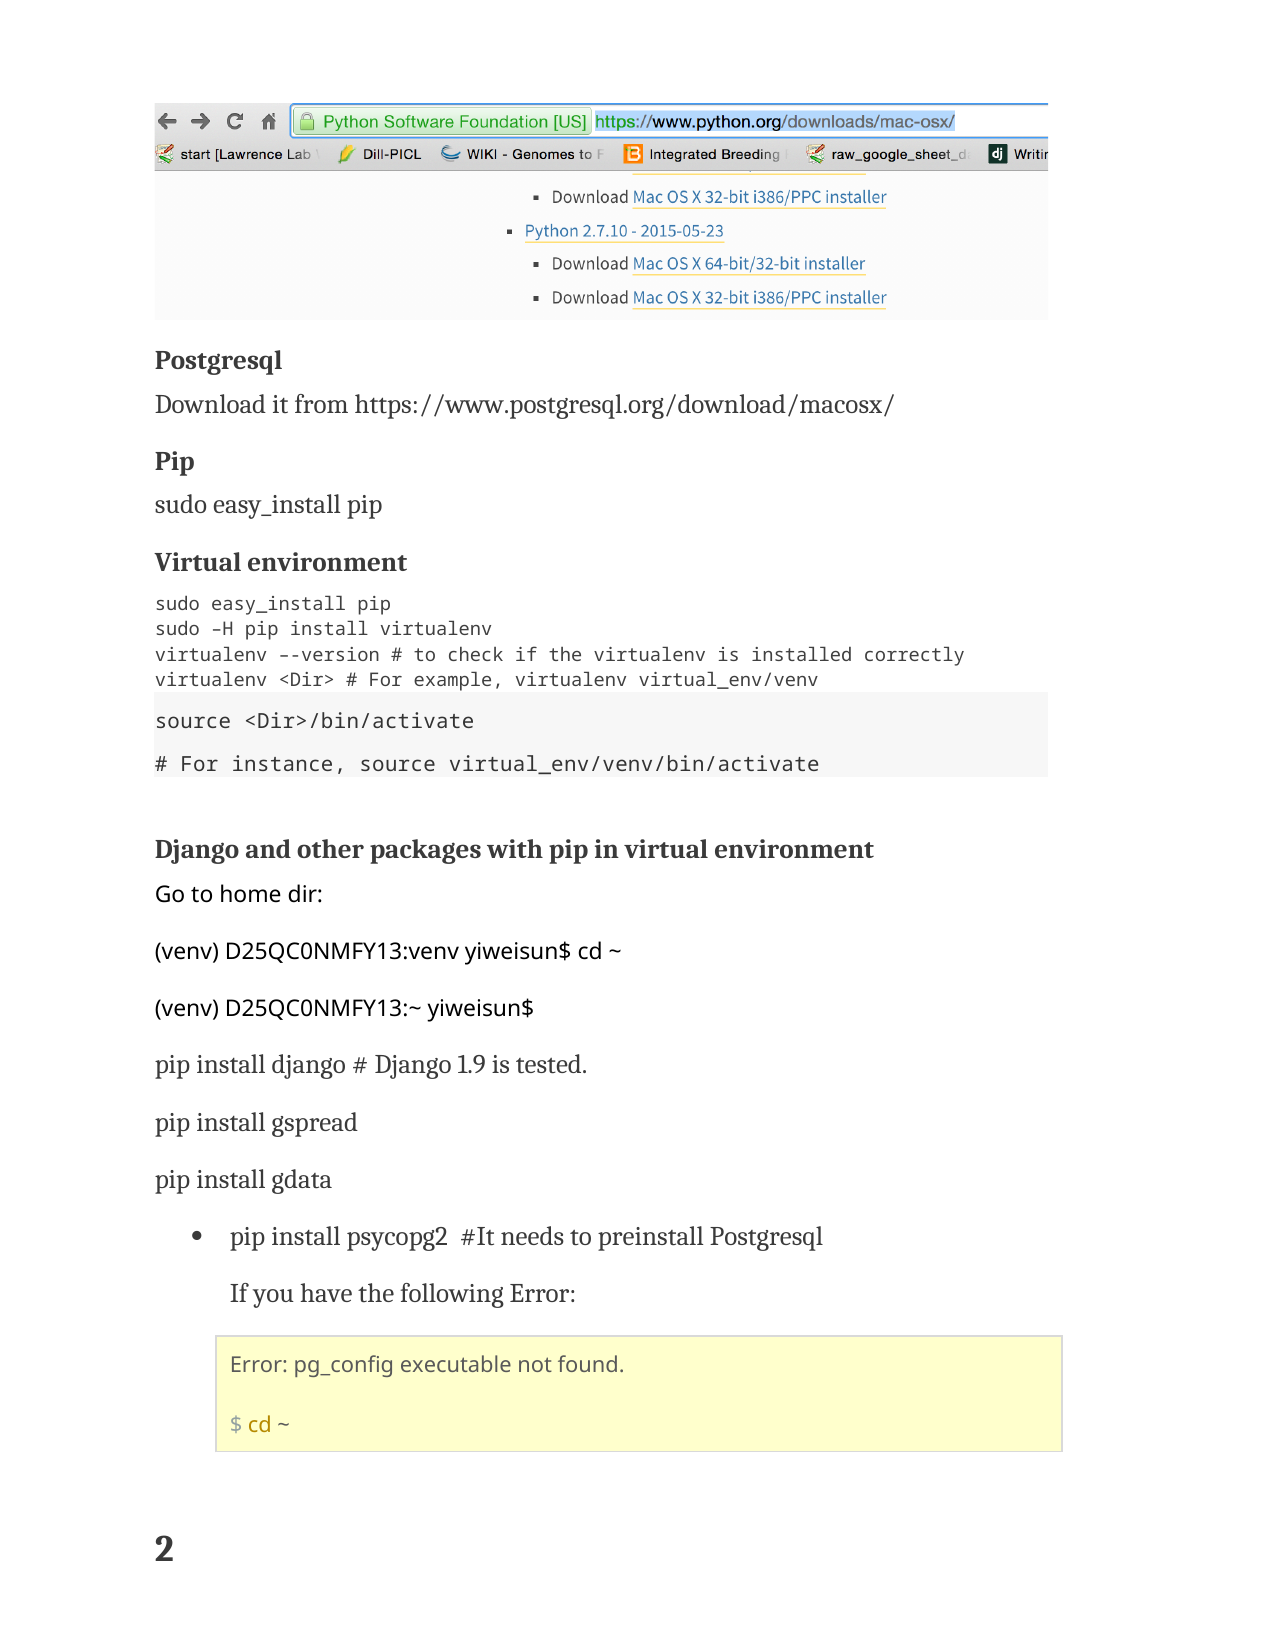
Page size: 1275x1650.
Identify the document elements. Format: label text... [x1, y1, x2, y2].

text pip install gspread [154, 1107, 1048, 1138]
picture [154, 103, 1049, 320]
text source <Dir>/bin/activate # For instance, source virtual_env/venv/bin/activate [154, 692, 1048, 777]
text pip install gdata [154, 1164, 1048, 1195]
text sudo easy_install pip [154, 489, 1048, 521]
subtitle Pip [154, 446, 1048, 477]
text pip install django # Django 1.9 is tested. [154, 1049, 1048, 1081]
subtitle Postgresql [154, 345, 1048, 376]
text virtualenv <Dir> # For example, virtualenv virtual_env/venv [154, 667, 1048, 692]
text (venv) D25QC0NMFY13:~ yiweisun$ [154, 992, 1048, 1023]
list pip install psycopg2 #It needs to preinstall Postgresql [192, 1221, 1048, 1252]
text Error: pg_config executable not found. [217, 1337, 1061, 1365]
text sudo easy_install pip [154, 590, 1048, 616]
subtitle Virtual environment [154, 547, 1048, 578]
text Go to home dir: [154, 878, 1048, 909]
text (venv) D25QC0NMFY13:venv yiweisun$ cd ~ [154, 935, 1048, 966]
text sudo –H pip install virtualenv [154, 616, 1048, 641]
text virtualenv –-version # to check if the virtualenv is installed correctly [154, 641, 1048, 667]
text $ cd ~ [217, 1394, 1061, 1451]
subtitle Django and other packages with pip in virtual environment [154, 834, 1048, 865]
text Download it from https://www.postgresql.org/download/macosx/ [154, 389, 1048, 420]
text If you have the following Error: [154, 1278, 1048, 1309]
